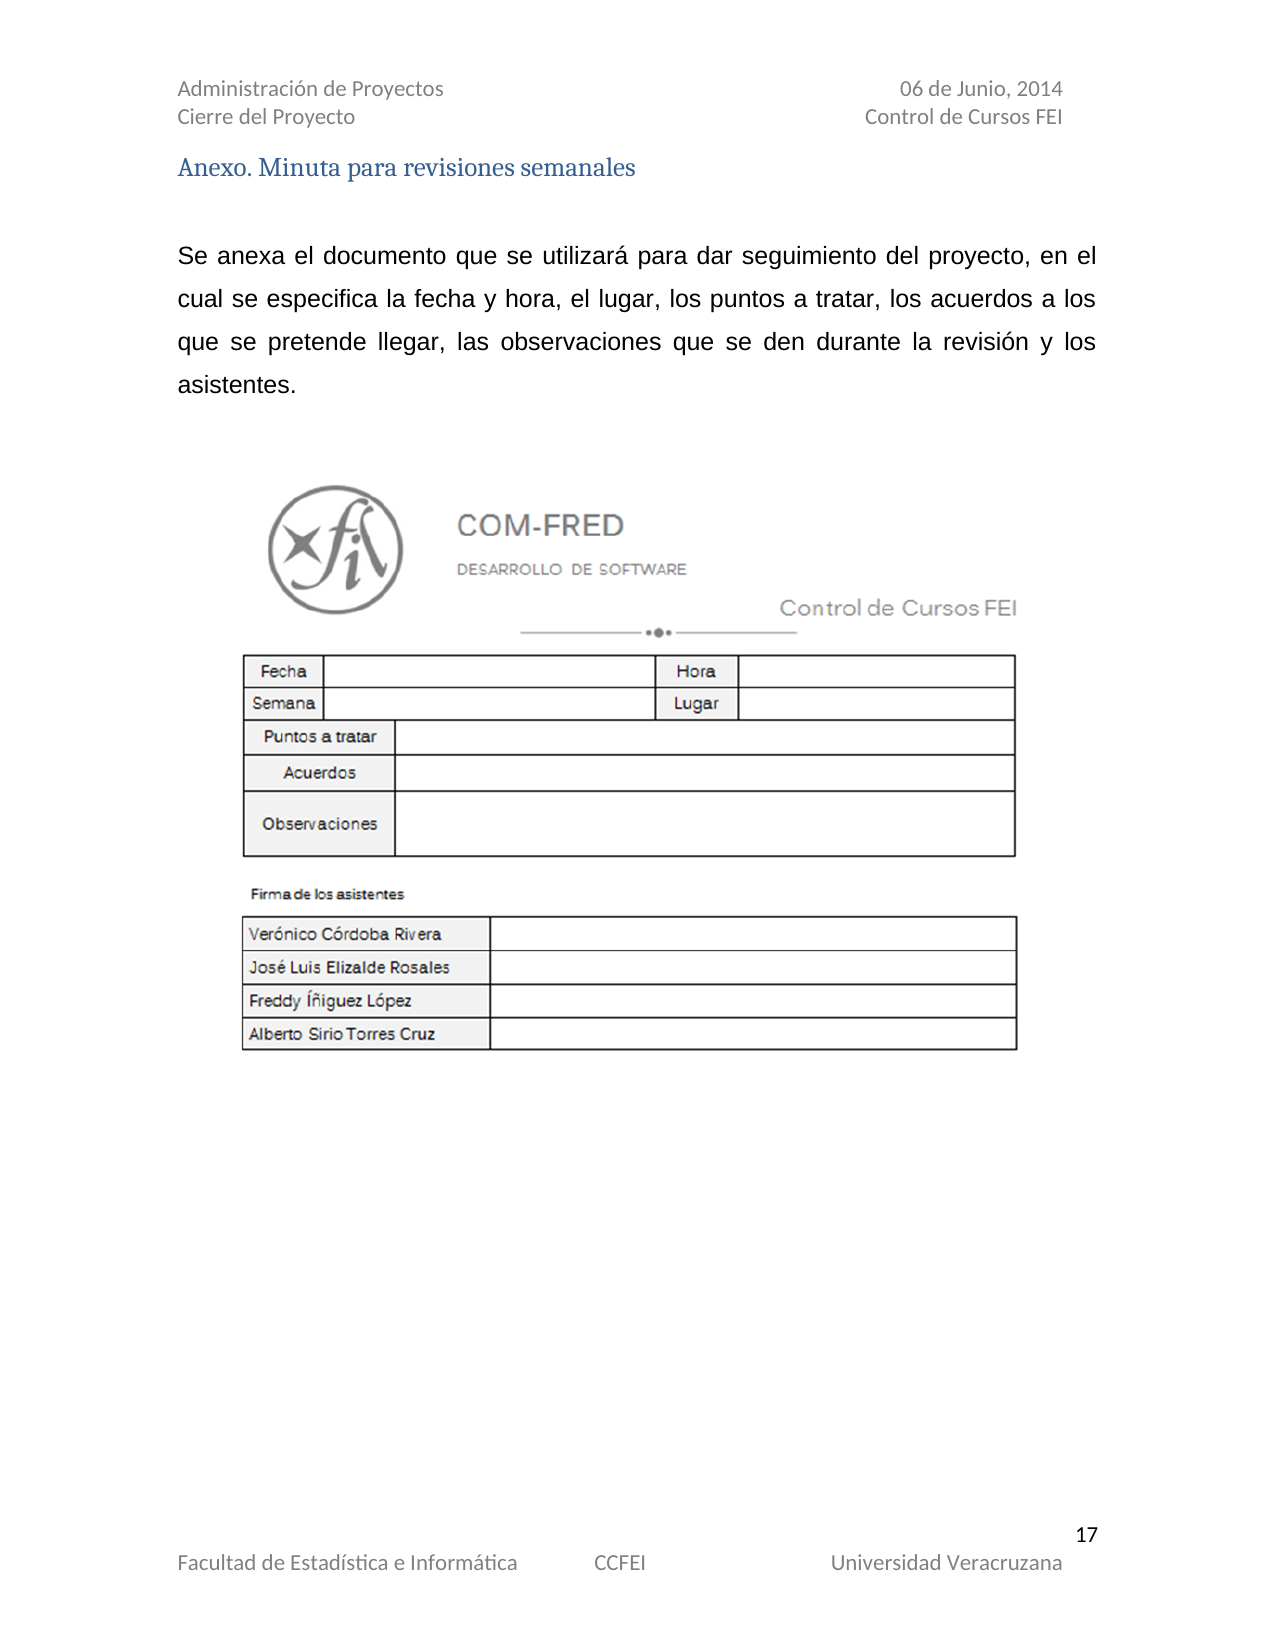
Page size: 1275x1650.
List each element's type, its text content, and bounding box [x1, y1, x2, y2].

subtitle Anexo. Minuta para revisiones semanales [177, 152, 1098, 183]
text Se anexa el documento que se utilizará para dar seguimiento del proyecto, en el cual se especifica la fecha y hora, el lugar, los puntos a tratar, los acuerdos a los que se pretende llegar, las observaciones que se den durante la revisión y los asistentes. [177, 241, 1098, 399]
picture [177, 433, 1076, 1127]
